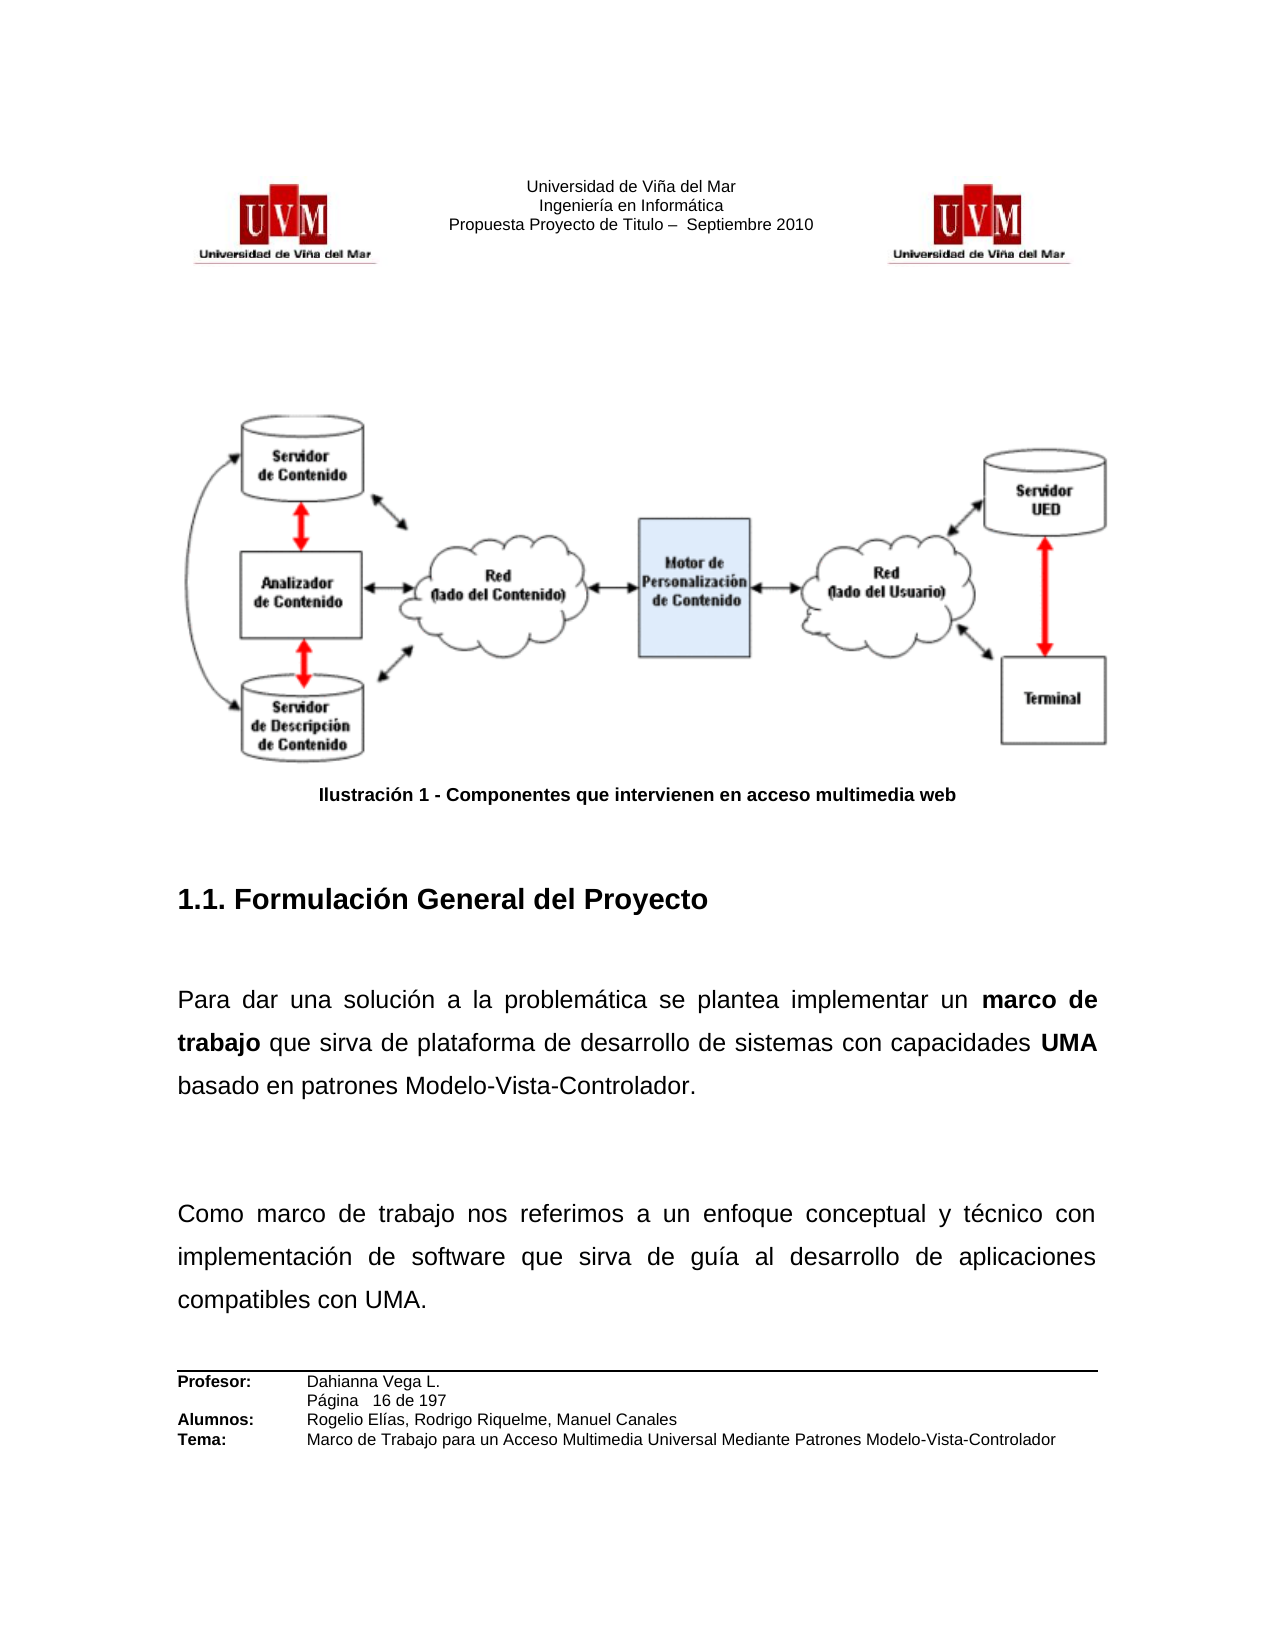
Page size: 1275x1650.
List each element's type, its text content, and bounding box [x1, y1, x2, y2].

text Para dar una solución a la problemática se plantea implementar un marco de trabajo que sirva de plataforma de desarrollo de sistemas con capacidades UMA basado en patrones Modelo-Vista-Controlador. [177, 985, 1098, 1100]
picture [177, 410, 1115, 772]
text Como marco de trabajo nos referimos a un enfoque conceptual y técnico con implementación de software que sirva de guía al desarrollo de aplicaciones compatibles con UMA. [177, 1199, 1098, 1314]
text Ilustración 1 - Componentes que intervienen en acceso multimedia web [177, 784, 1098, 805]
picture [871, 176, 1084, 267]
picture [177, 176, 390, 267]
subtitle 1.1. Formulación General del Proyecto [177, 882, 1098, 915]
